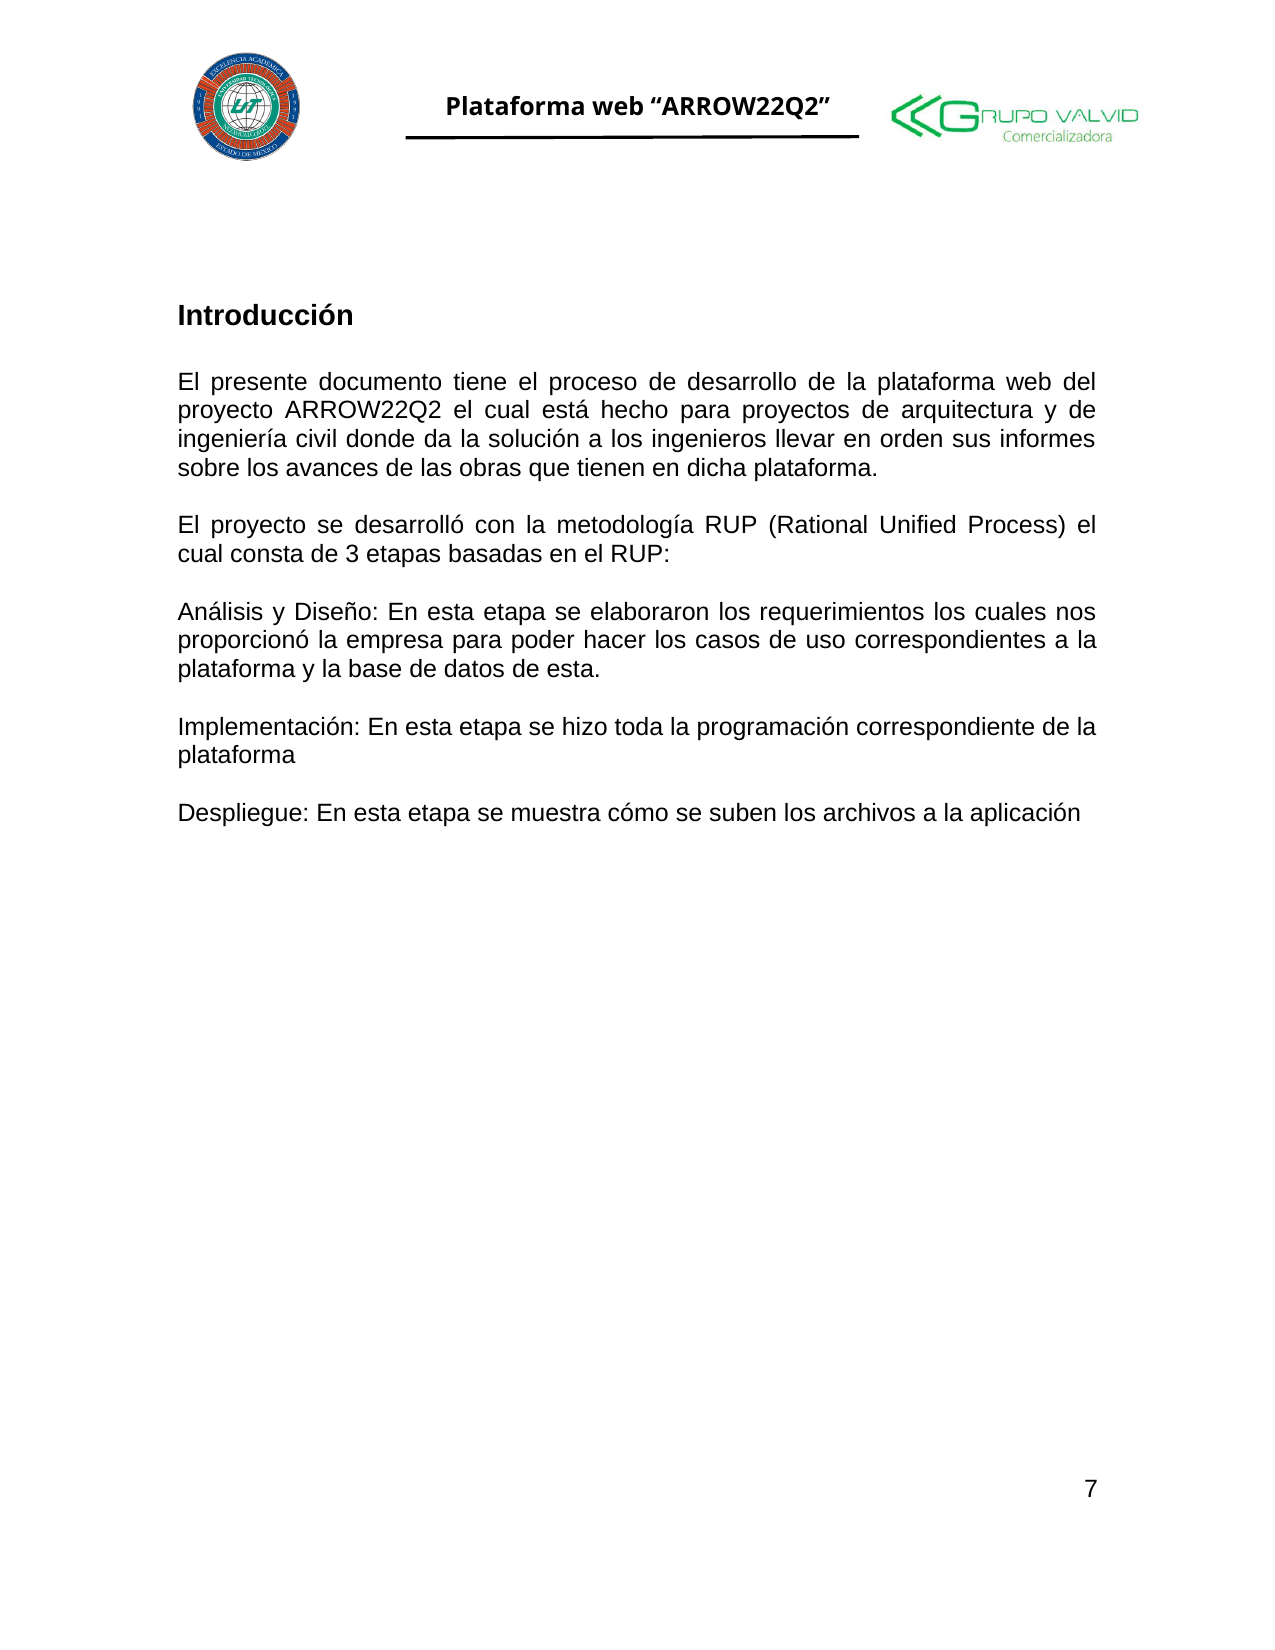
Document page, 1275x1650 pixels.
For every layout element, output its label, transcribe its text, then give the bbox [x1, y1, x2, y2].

text El presente documento tiene el proceso de desarrollo de la plataforma web del proyecto ARROW22Q2 el cual está hecho para proyectos de arquitectura y de ingeniería civil donde da la solución a los ingenieros llevar en orden sus informes sobre los avances de las obras que tienen en dicha plataforma. [177, 367, 1098, 482]
text Análisis y Diseño: En esta etapa se elaboraron los requerimientos los cuales nos proporcionó la empresa para poder hacer los casos de uso correspondientes a la plataforma y la base de datos de esta. [177, 597, 1098, 683]
text Implementación: En esta etapa se hizo toda la programación correspondiente de la plataforma [177, 712, 1098, 769]
text El proyecto se desarrolló con la metodología RUP (Rational Unified Process) el cual consta de 3 etapas basadas en el RUP: [177, 510, 1098, 568]
title Introducción [177, 298, 1098, 332]
picture [885, 87, 1146, 148]
text Despliegue: En esta etapa se muestra cómo se suben los archivos a la aplicación [177, 798, 1098, 827]
picture [191, 52, 301, 162]
